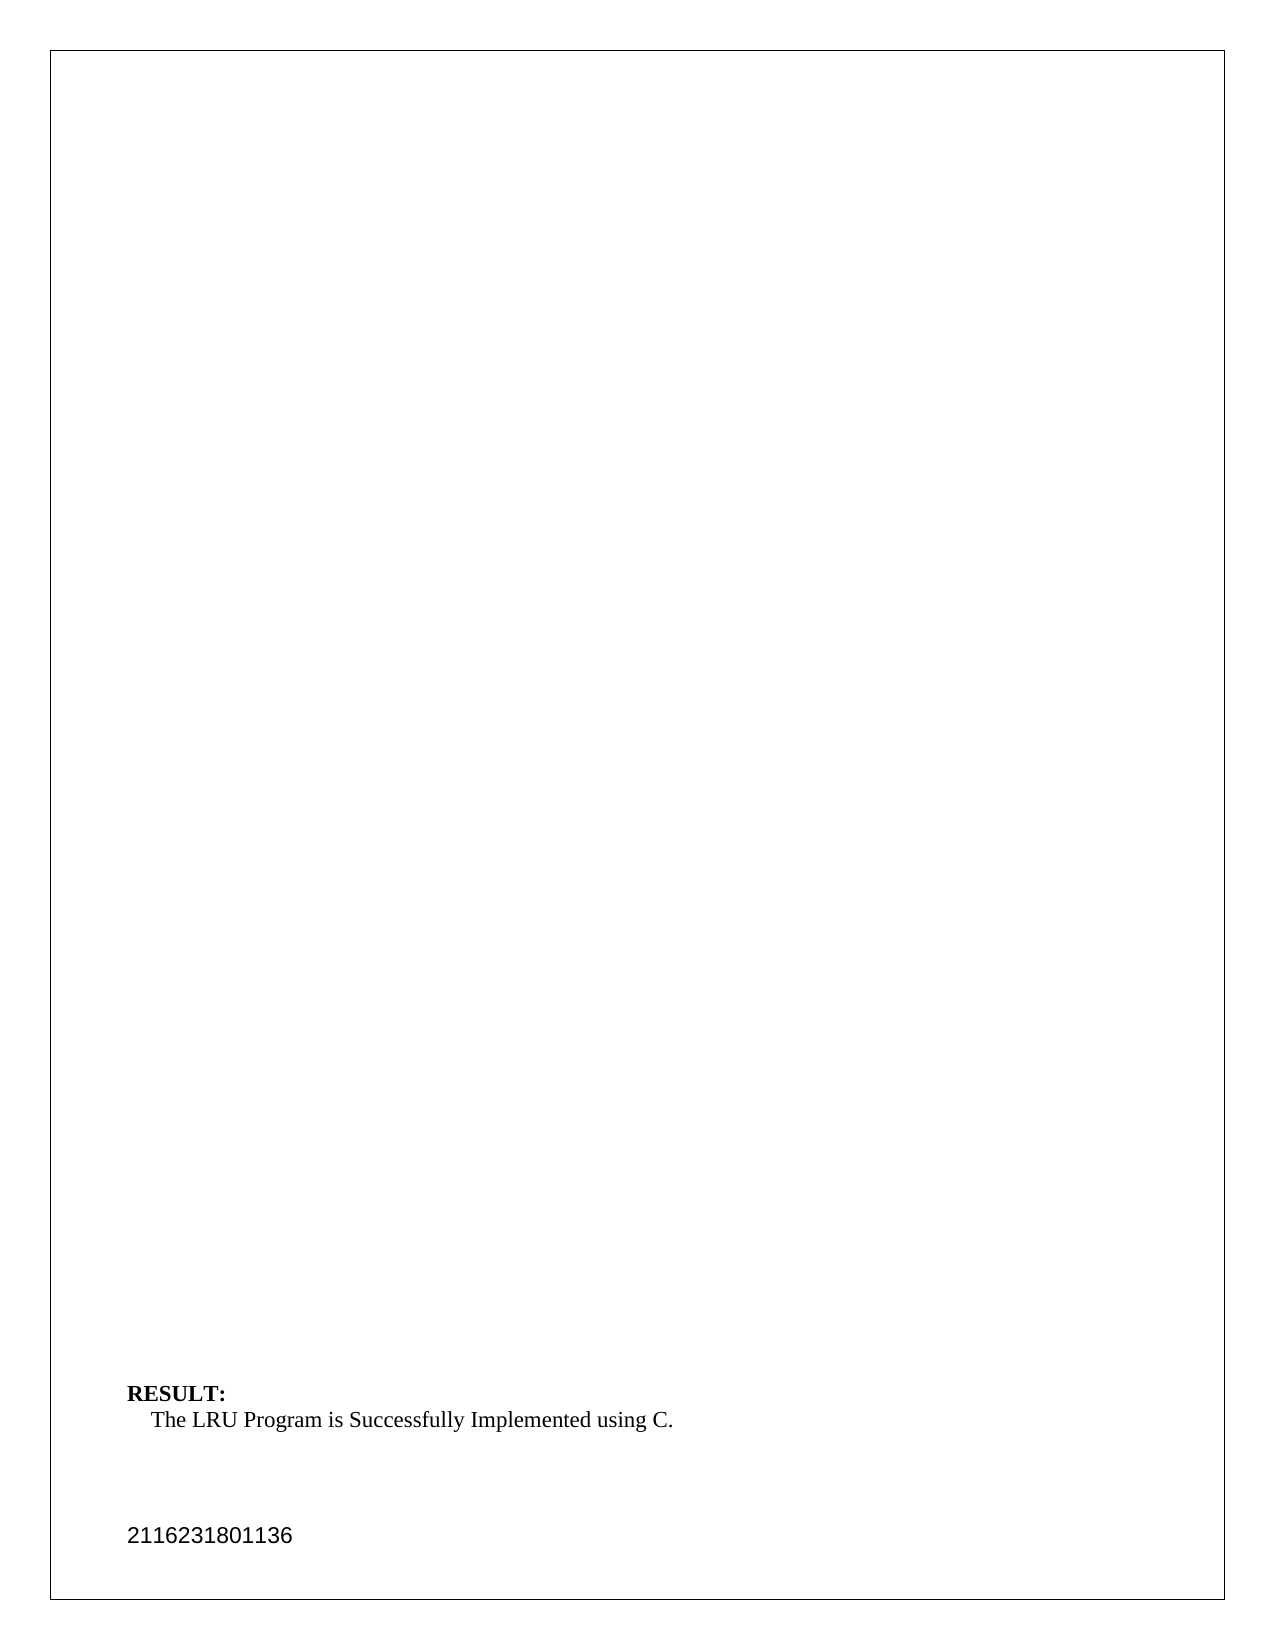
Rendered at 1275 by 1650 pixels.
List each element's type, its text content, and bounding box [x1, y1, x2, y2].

text RESULT: [127, 1380, 1154, 1406]
text The LRU Program is Successfully Implemented using C. [127, 1406, 1154, 1432]
